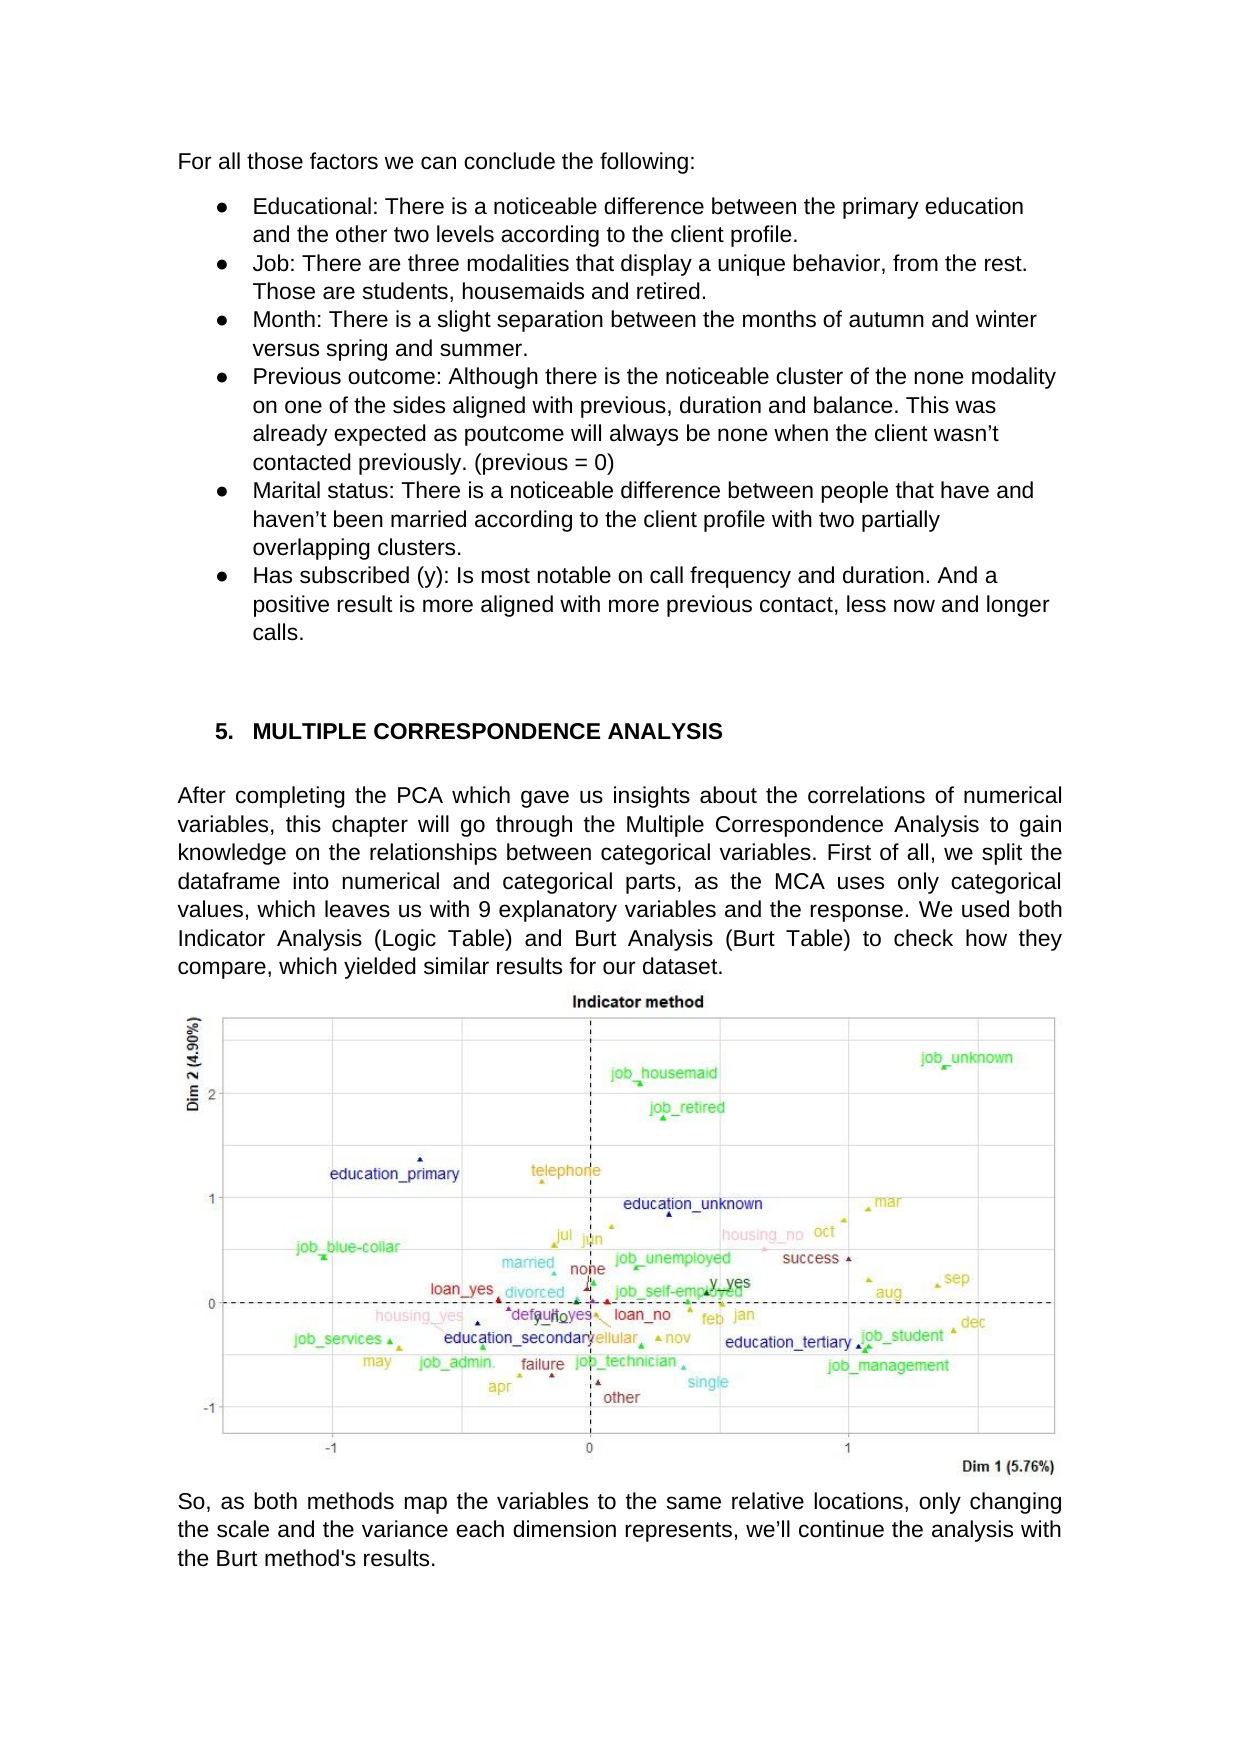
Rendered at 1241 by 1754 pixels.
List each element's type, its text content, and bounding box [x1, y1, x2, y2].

list Educational: There is a noticeable difference between the primary education and the other two levels according to the client profile. [215, 193, 1063, 247]
list Marital status: There is a noticeable difference between people that have and haven’t been married according to the client profile with two partially overlapping clusters. [215, 477, 1063, 560]
list Previous outcome: Although there is the noticeable cluster of the none modality on one of the sides aligned with previous, duration and balance. This was already expected as poutcome will always be none when the client wasn’t contacted previously. (previous = 0) [215, 363, 1063, 475]
subtitle MULTIPLE CORRESPONDENCE ANALYSIS [215, 718, 1063, 782]
text For all those factors we can conclude the following: [177, 148, 1063, 174]
list Month: There is a slight separation between the months of autumn and winter versus spring and summer. [215, 306, 1063, 361]
text After completing the PCA which gave us insights about the correlations of numerical variables, this chapter will go through the Multiple Correspondence Analysis to gain knowledge on the relationships between categorical variables. First of all, we split the dataframe into numerical and categorical parts, as the MCA uses only categorical values, which leaves us with 9 explanatory variables and the response. We used both Indicator Analysis (Logic Table) and Burt Analysis (Burt Table) to check how they compare, which yielded similar results for our dataset. [177, 782, 1063, 979]
list Job: There are three modalities that display a unique behavior, from the rest. Those are students, housemaids and retired. [215, 249, 1063, 304]
text So, as both methods map the variables to the same relative locations, only changing the scale and the variance each dimension represents, we’ll continue the analysis with the Burt method's results. [177, 1488, 1063, 1571]
picture [177, 981, 1063, 1486]
list Has subscribed (y): Is most notable on call frequency and duration. And a positive result is more aligned with more previous contact, less now and longer calls. [215, 562, 1063, 646]
